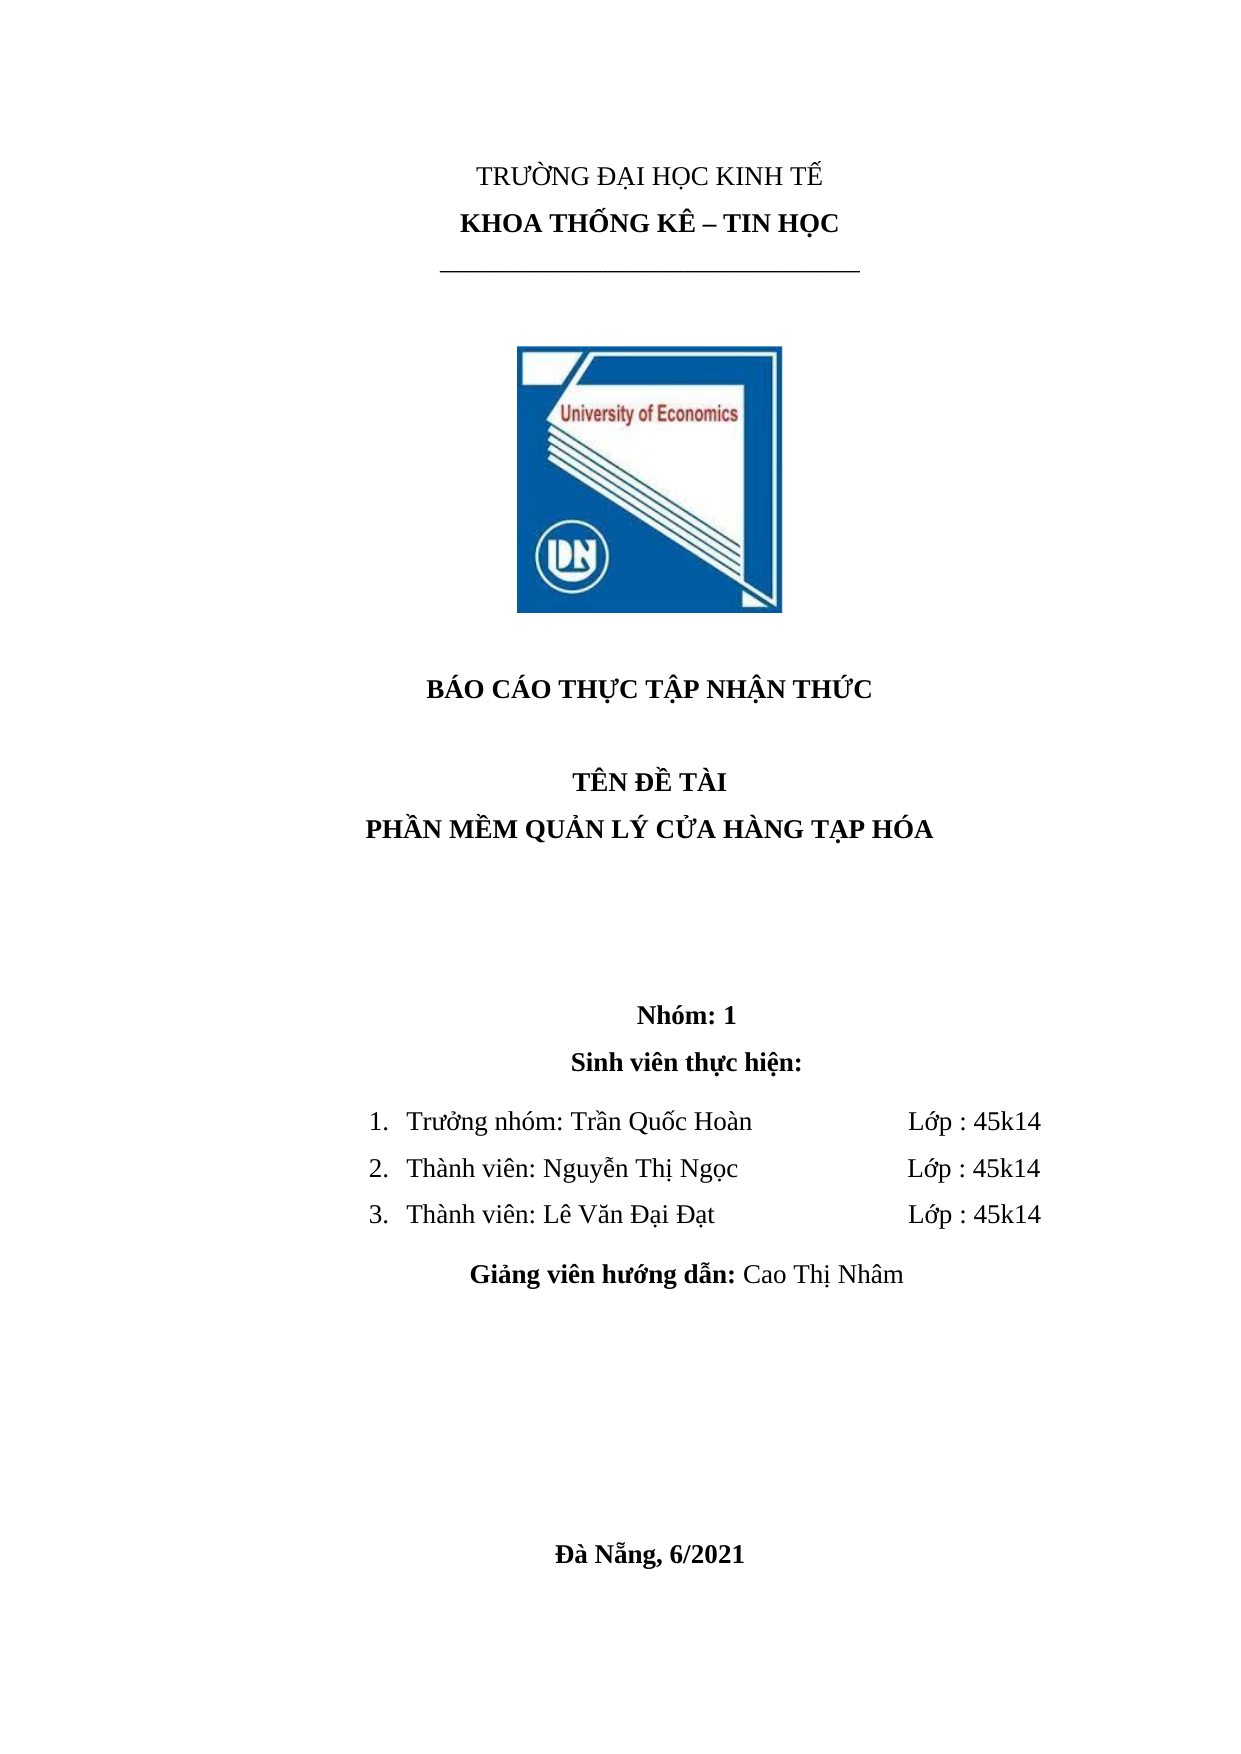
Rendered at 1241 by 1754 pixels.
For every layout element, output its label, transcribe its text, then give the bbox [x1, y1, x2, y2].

text Đà Nẵng, 6/2021 [207, 1538, 1092, 1569]
list Trưởng nhóm: Trần Quốc Hoàn Lớp : 45k14 [317, 1105, 1092, 1136]
text Sinh viên thực hiện: [207, 1046, 1092, 1077]
list Thành viên: Nguyễn Thị Ngọc Lớp : 45k14 [317, 1152, 1092, 1183]
picture [517, 346, 783, 613]
text PHẦN MỀM QUẢN LÝ CỬA HÀNG TẠP HÓA [207, 813, 1092, 844]
text Nhóm: 1 [207, 999, 1092, 1031]
text BÁO CÁO THỰC TẬP NHẬN THỨC [207, 673, 1092, 704]
text TRƯỜNG ĐẠI HỌC KINH TẾ [207, 160, 1092, 191]
list Thành viên: Lê Văn Đại Đạt Lớp : 45k14 [317, 1199, 1092, 1230]
text KHOA THỐNG KÊ – TIN HỌC [207, 207, 1092, 238]
text Giảng viên hướng dẫn: Cao Thị Nhâm [207, 1258, 1092, 1289]
text ––––––––––––––––––––––––––––––– [207, 253, 1092, 285]
text TÊN ĐỀ TÀI [207, 766, 1092, 797]
